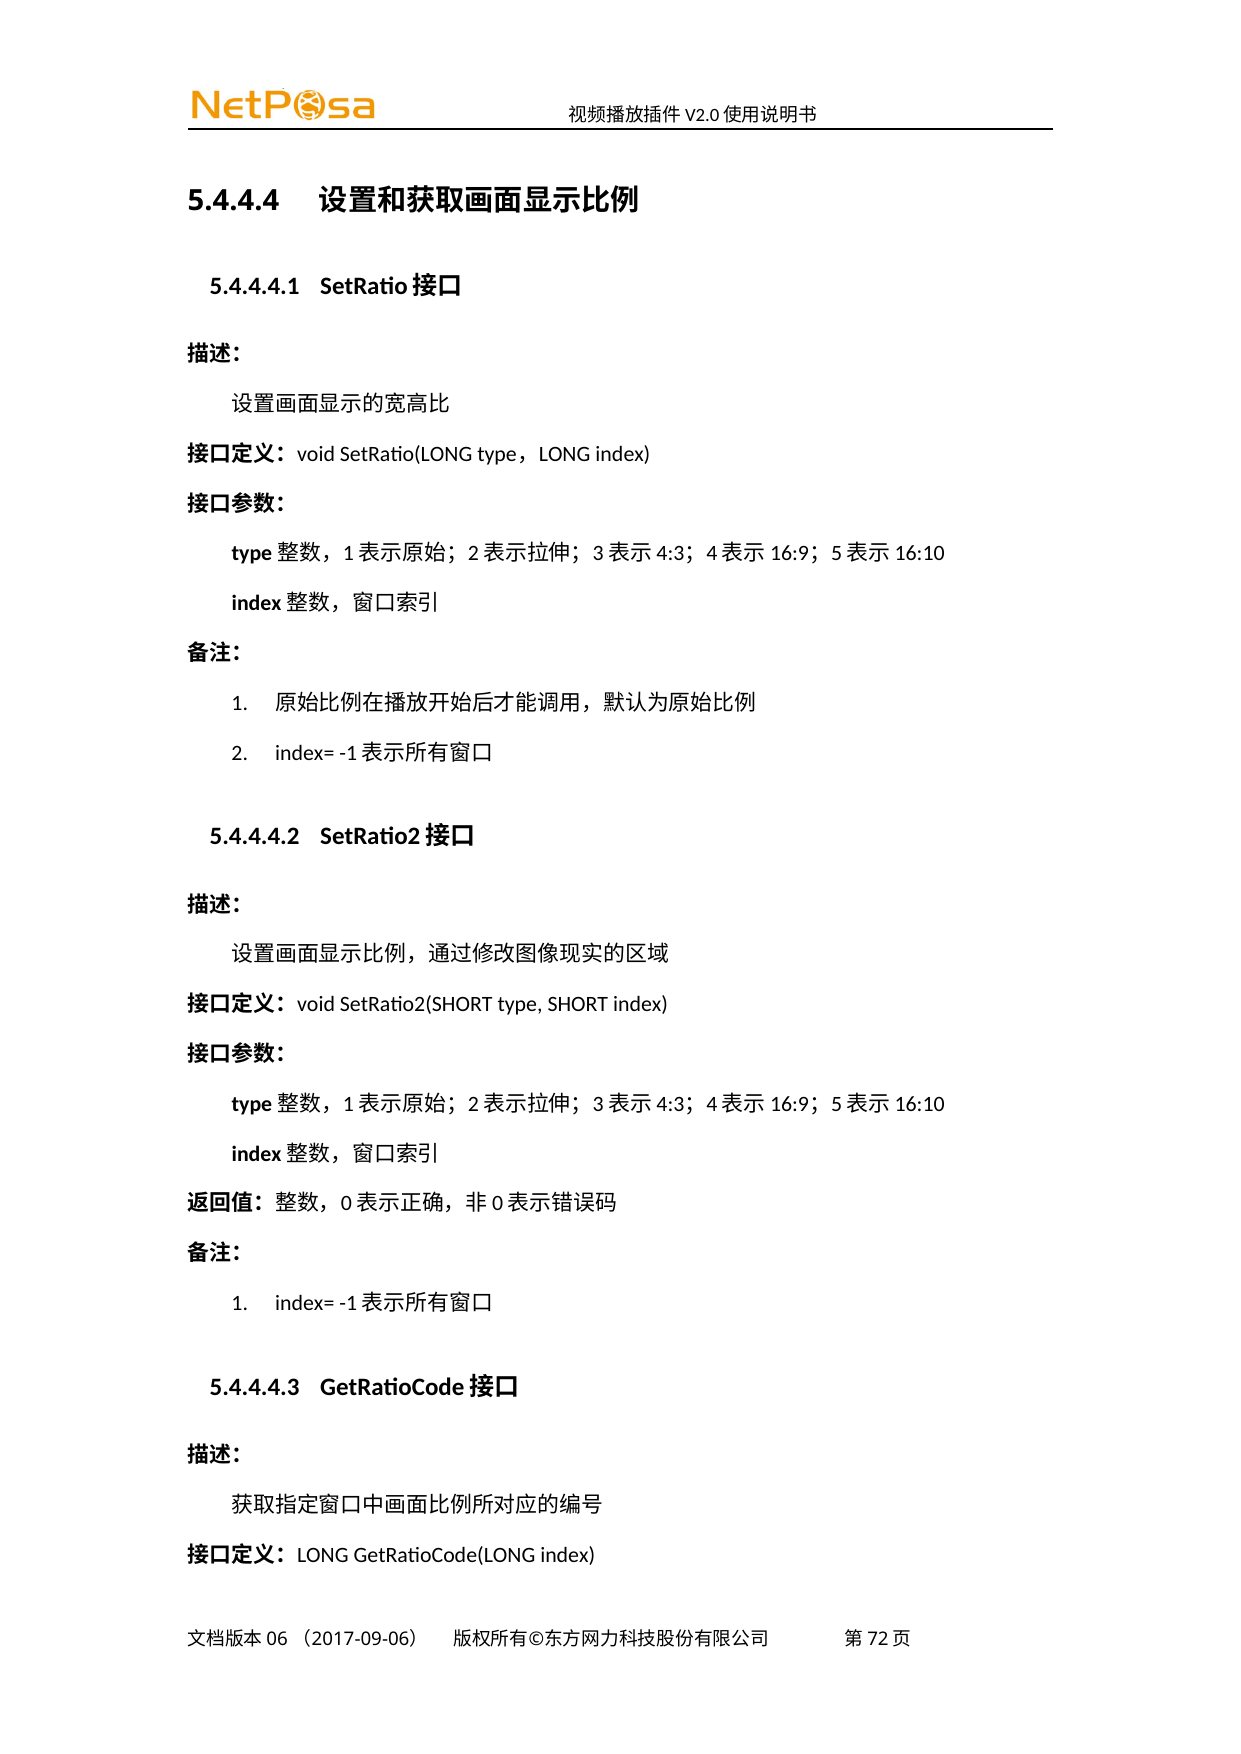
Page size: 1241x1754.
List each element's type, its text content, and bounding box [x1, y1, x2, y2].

text 描述： [187, 1436, 1053, 1470]
subtitle SetRatio接口 [209, 249, 1031, 317]
list index= -1表示所有窗口 [231, 733, 1053, 767]
text 描述： [187, 335, 1053, 369]
text 备注： [187, 634, 1053, 668]
text 获取指定窗口中画面比例所对应的编号 [187, 1486, 1053, 1520]
subtitle 设置和获取画面显示比例 [187, 164, 1053, 232]
subtitle SetRatio2接口 [209, 800, 1031, 868]
list index= -1表示所有窗口 [231, 1284, 1053, 1318]
text 接口定义：LONG GetRatioCode(LONG index) [187, 1536, 1053, 1569]
text type 整数，1表示原始；2表示拉伸；3表示4:3；4表示16:9；5表示16:10 [187, 1085, 1053, 1119]
text 设置画面显示比例，通过修改图像现实的区域 [187, 935, 1053, 969]
text 接口参数： [187, 484, 1053, 518]
text 描述： [187, 886, 1053, 919]
picture [187, 88, 378, 121]
text index 整数，窗口索引 [187, 1134, 1053, 1168]
text type 整数，1表示原始；2表示拉伸；3表示4:3；4表示16:9；5表示16:10 [187, 534, 1053, 568]
text 返回值：整数，0表示正确，非0表示错误码 [187, 1184, 1053, 1218]
text 接口参数： [187, 1035, 1053, 1069]
text 接口定义：void SetRatio(LONG type，LONG index) [187, 435, 1053, 469]
text 设置画面显示的宽高比 [187, 385, 1053, 419]
text 接口定义：void SetRatio2(SHORT type, SHORT index) [187, 985, 1053, 1019]
text index 整数，窗口索引 [187, 584, 1053, 618]
text 备注： [187, 1234, 1053, 1268]
list 原始比例在播放开始后才能调用，默认为原始比例 [231, 684, 1053, 718]
subtitle GetRatioCode接口 [209, 1350, 1031, 1418]
